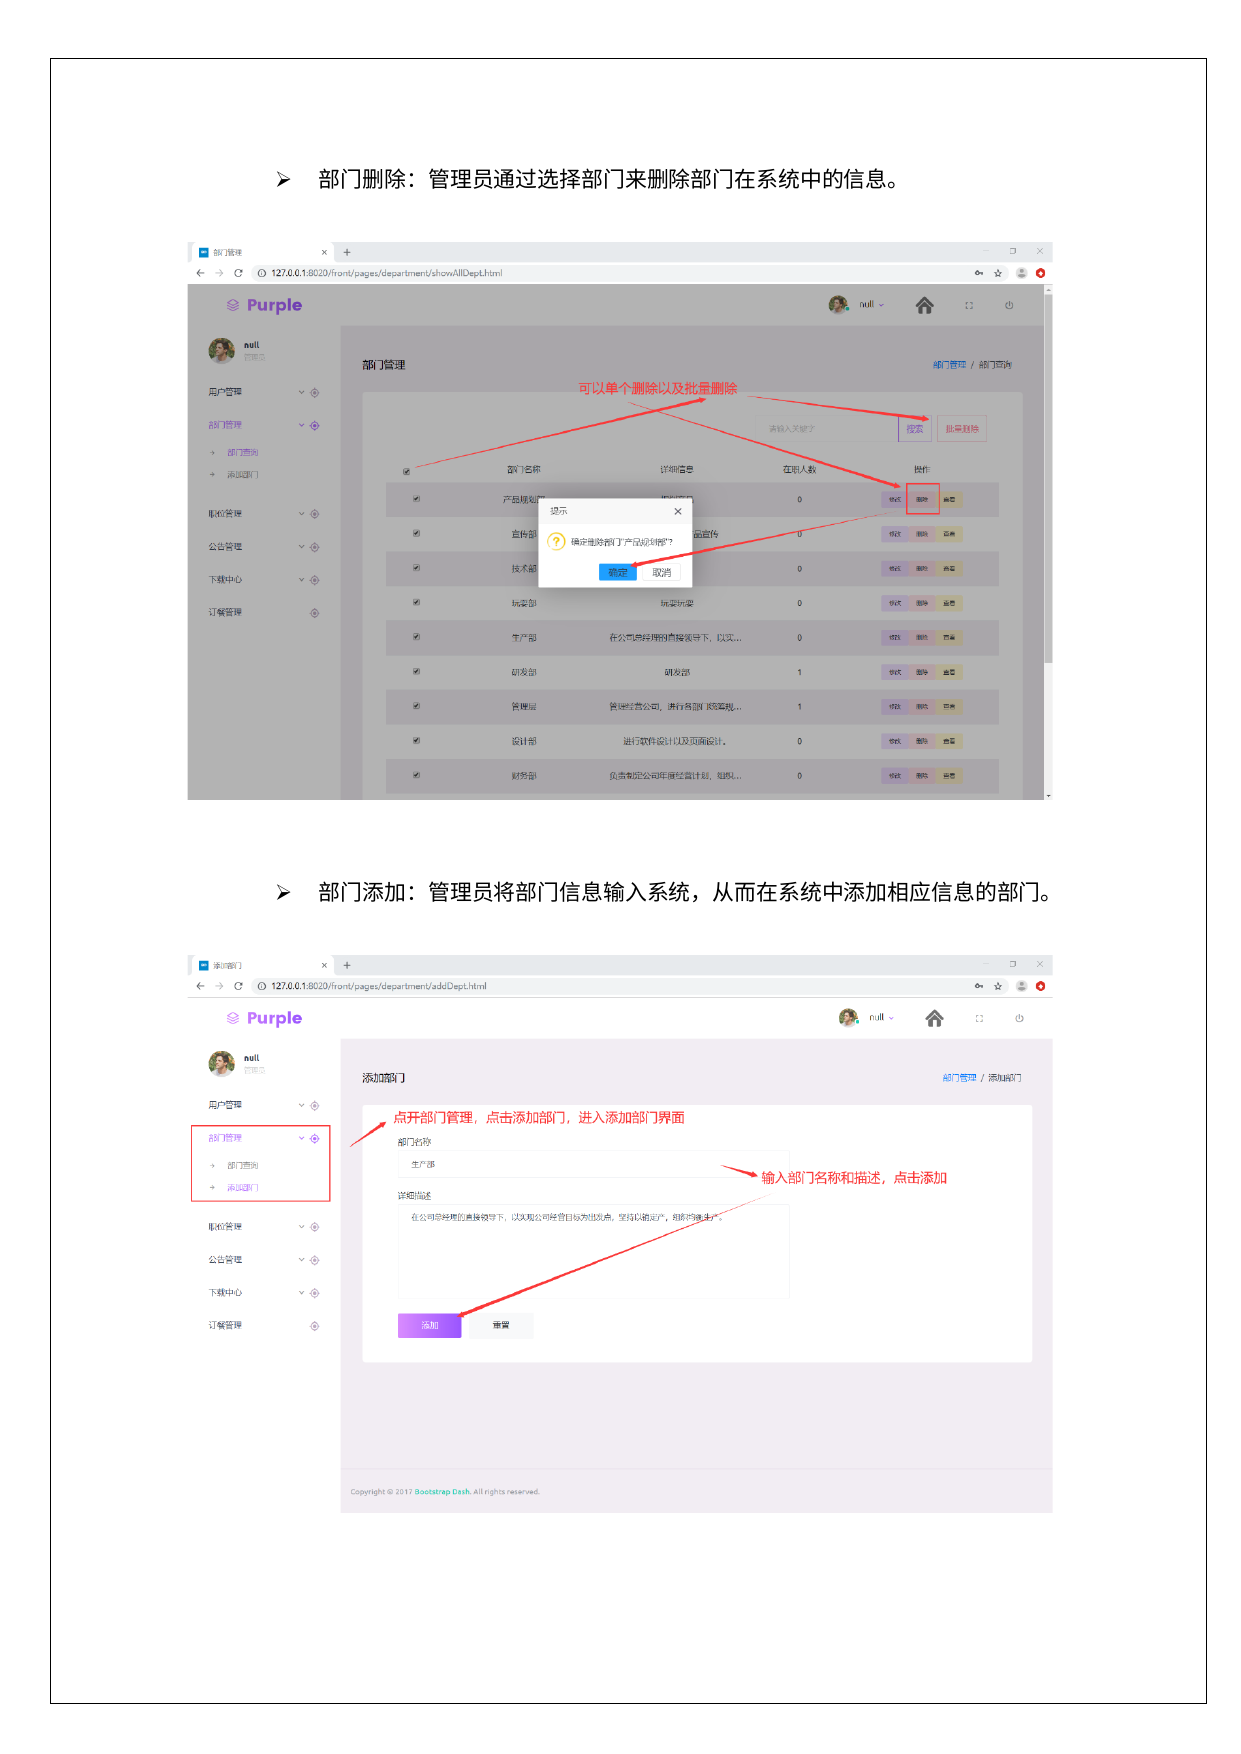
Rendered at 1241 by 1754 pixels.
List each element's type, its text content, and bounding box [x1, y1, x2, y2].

picture [187, 242, 1053, 800]
list 部门删除：管理员通过选择部门来删除部门在系统中的信息。 [275, 162, 1052, 194]
list 部门添加：管理员将部门信息输入系统，从而在系统中添加相应信息的部门。 [275, 874, 1052, 907]
picture [187, 955, 1053, 1513]
